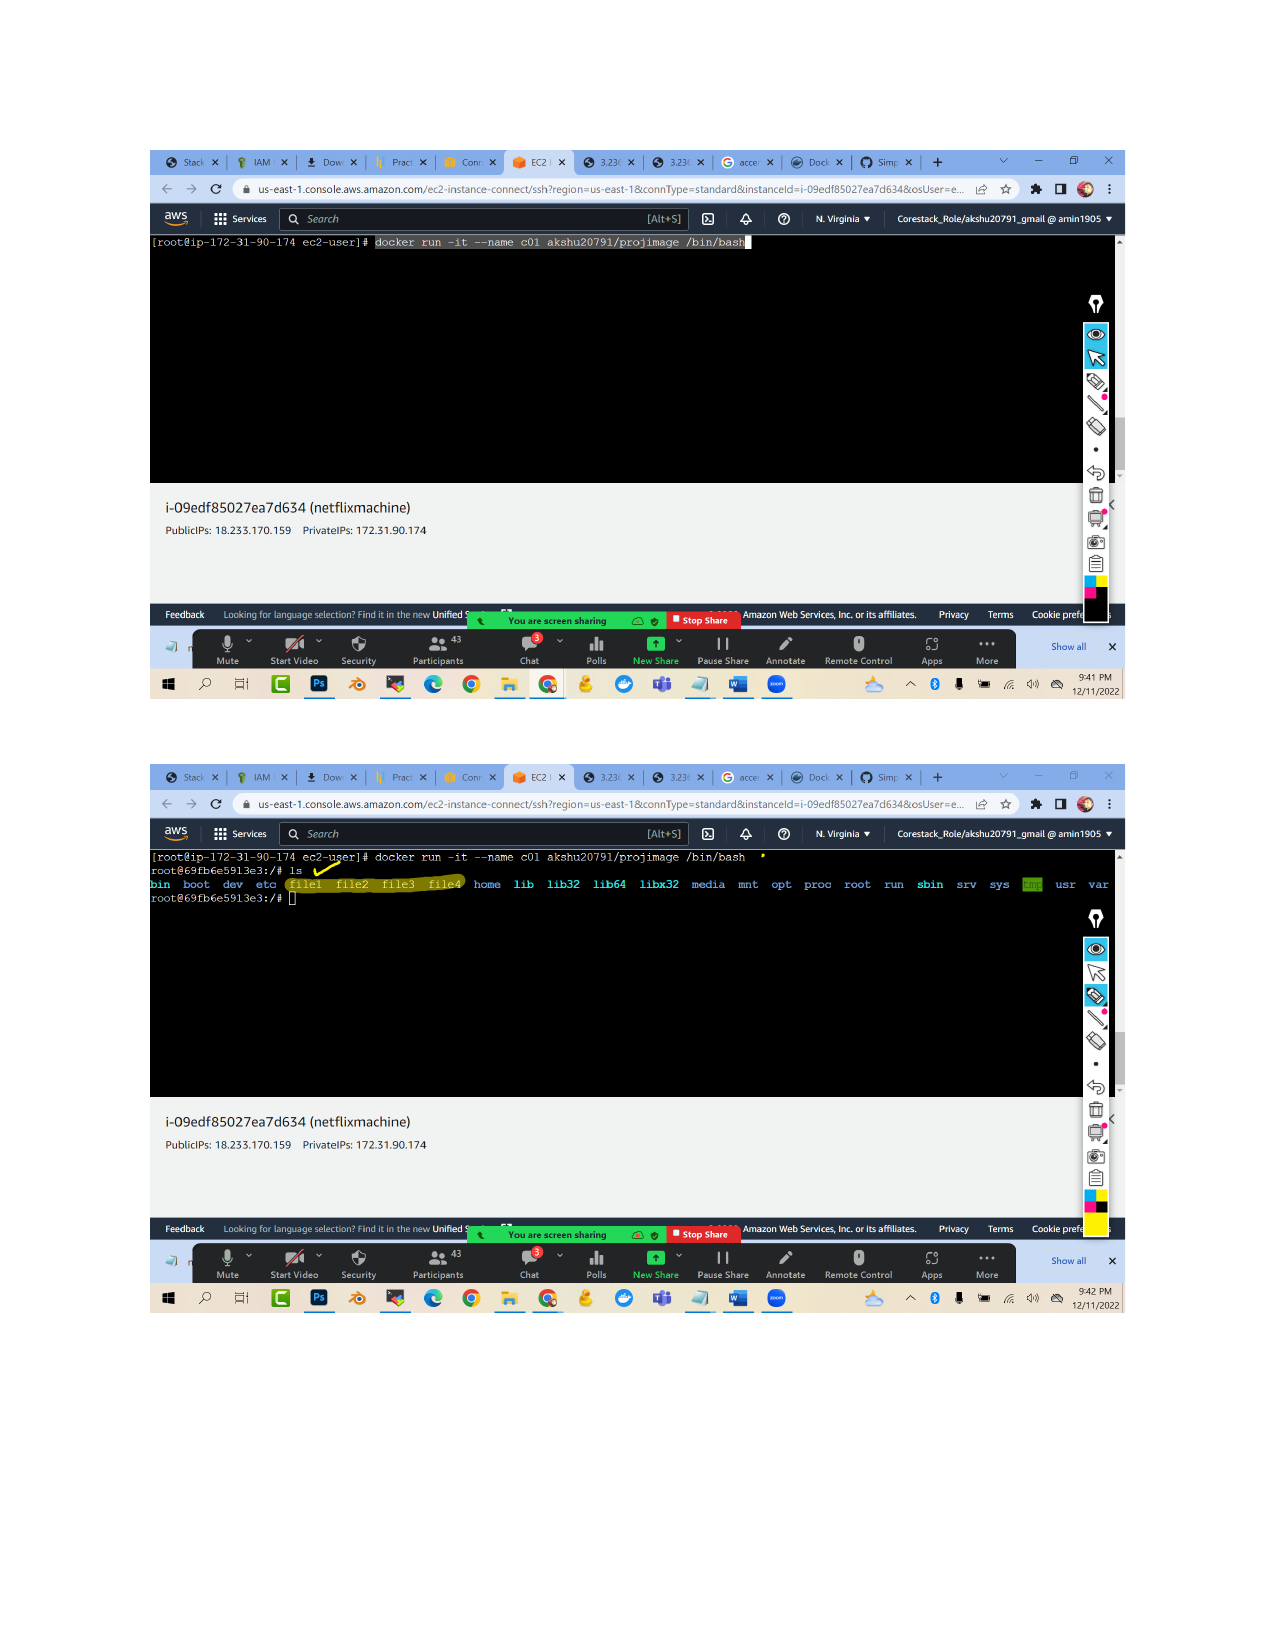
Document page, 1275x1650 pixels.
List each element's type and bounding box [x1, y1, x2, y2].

picture [150, 150, 1125, 699]
picture [150, 764, 1125, 1313]
